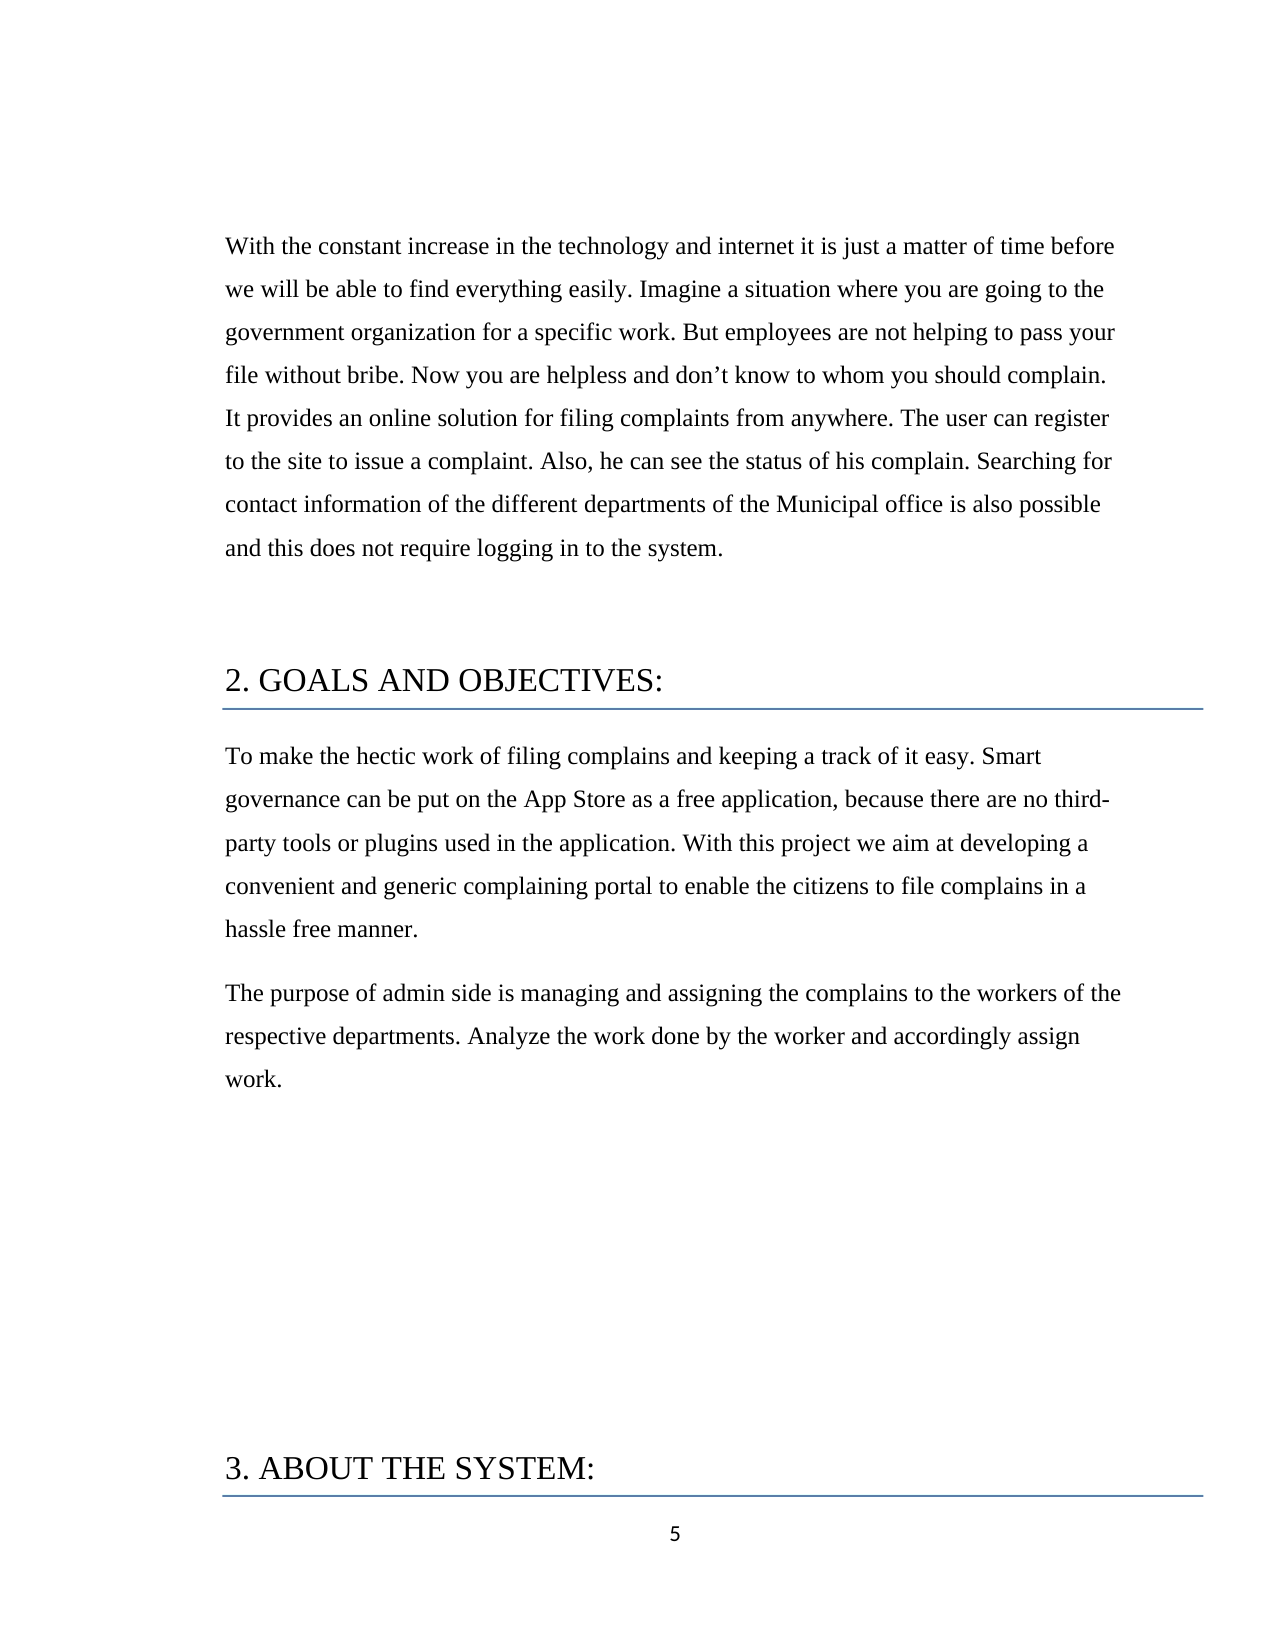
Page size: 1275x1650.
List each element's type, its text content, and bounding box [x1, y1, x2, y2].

text The purpose of admin side is managing and assigning the complains to the workers of the respective departments. Analyze the work done by the worker and accordingly assign work. [225, 978, 1125, 1093]
text With the constant increase in the technology and internet it is just a matter of time before we will be able to find everything easily. Imagine a situation where you are going to the government organization for a specific work. But employees are not helping to pass your file without bribe. Now you are helpless and don’t know to whom you should complain. It provides an online solution for filing complaints from anywhere. The user can register to the site to issue a complaint. Also, he can see the status of his complain. Searching for contact information of the different departments of the Municipal office is also possible and this does not require logging in to the system. [225, 231, 1125, 561]
text 3. ABOUT THE SYSTEM: [225, 1448, 1125, 1486]
text To make the hectic work of filing complains and keeping a track of it easy. Smart governance can be put on the App Store as a free application, because there are no third-party tools or plugins used in the application. With this project we aim at developing a convenient and generic complaining portal to enable the citizens to file complains in a hassle free manner. [225, 741, 1125, 943]
text 2. GOALS AND OBJECTIVES: [225, 661, 1125, 699]
